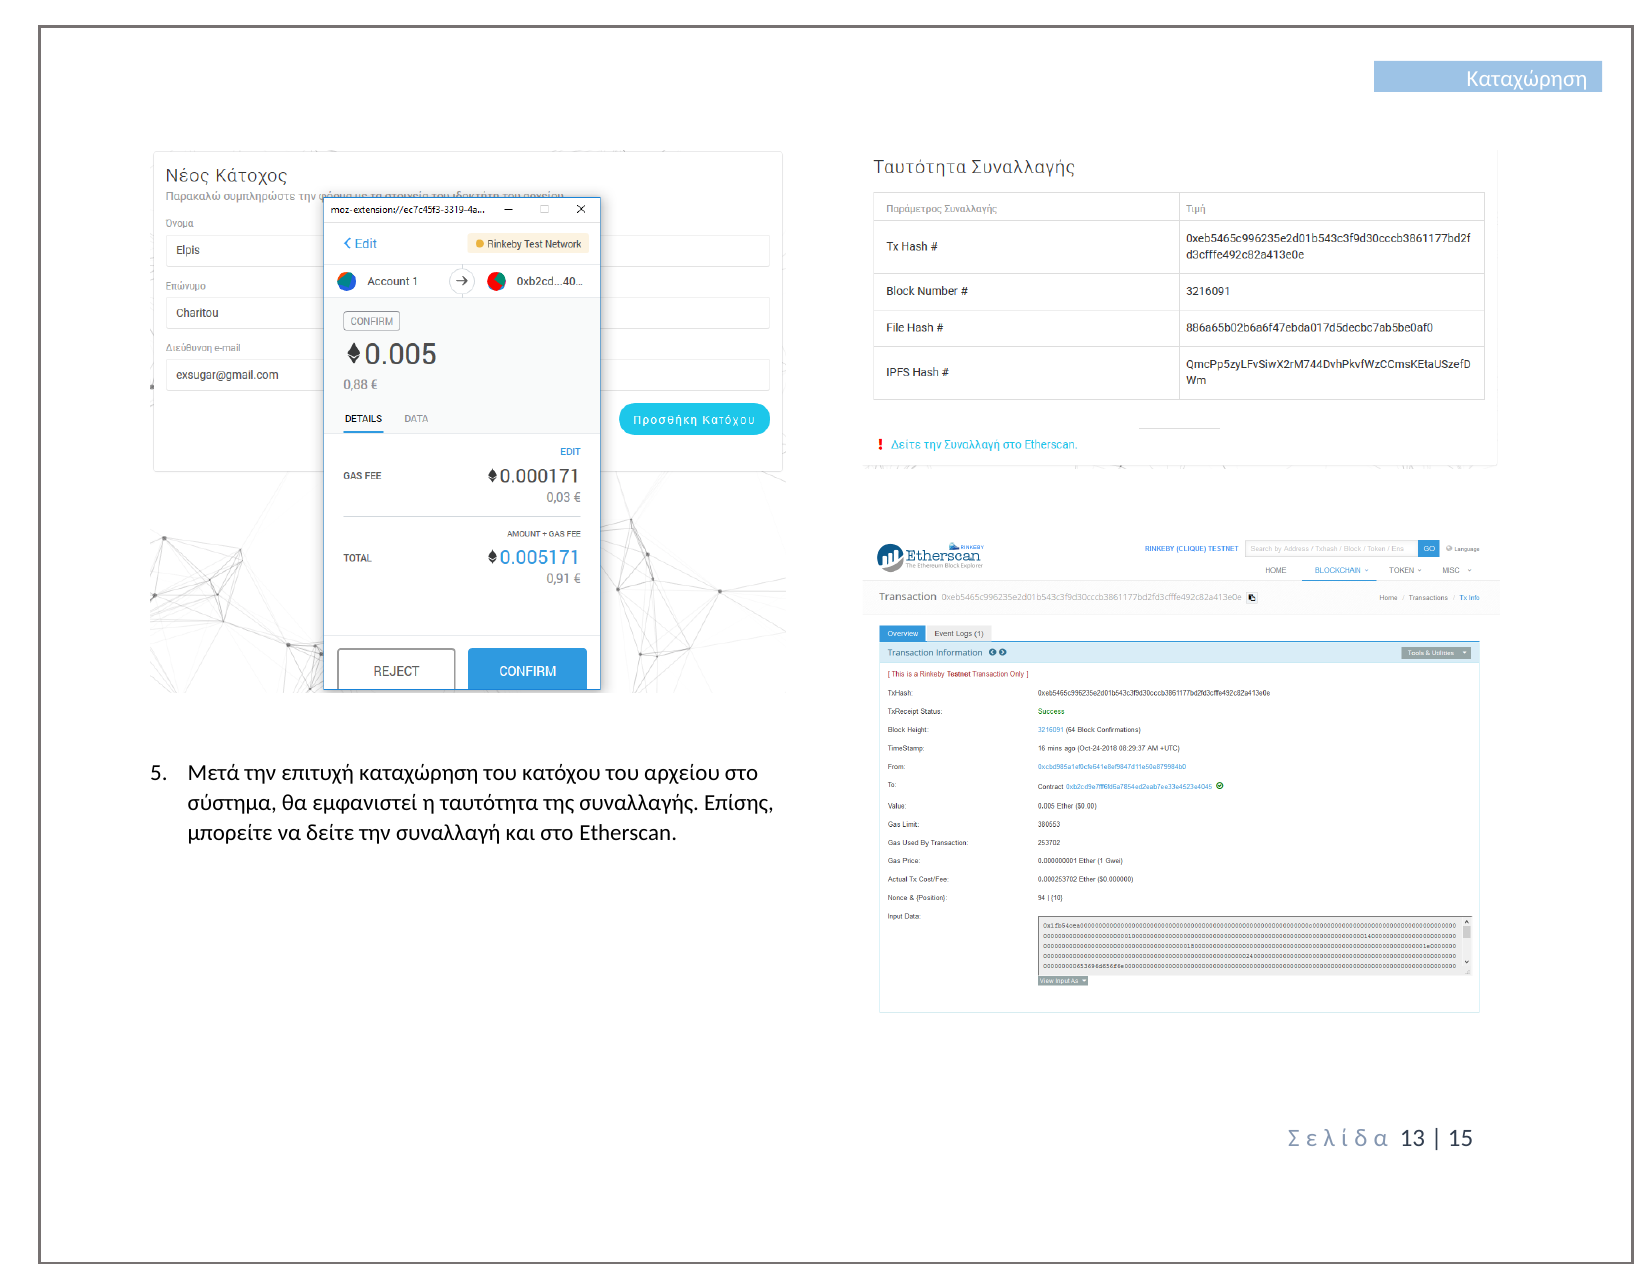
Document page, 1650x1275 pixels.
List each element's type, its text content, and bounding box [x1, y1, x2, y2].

picture [150, 150, 786, 693]
picture [862, 150, 1498, 469]
picture [862, 534, 1500, 1013]
list Μετά την επιτυχή καταχώρηση του κατόχου του αρχείου στο σύστημα, θα εμφανιστεί η ταυτότητα της συναλλαγής. Επίσης, μπορείτε να δείτε την συναλλαγή και στο Etherscan. [150, 758, 787, 846]
